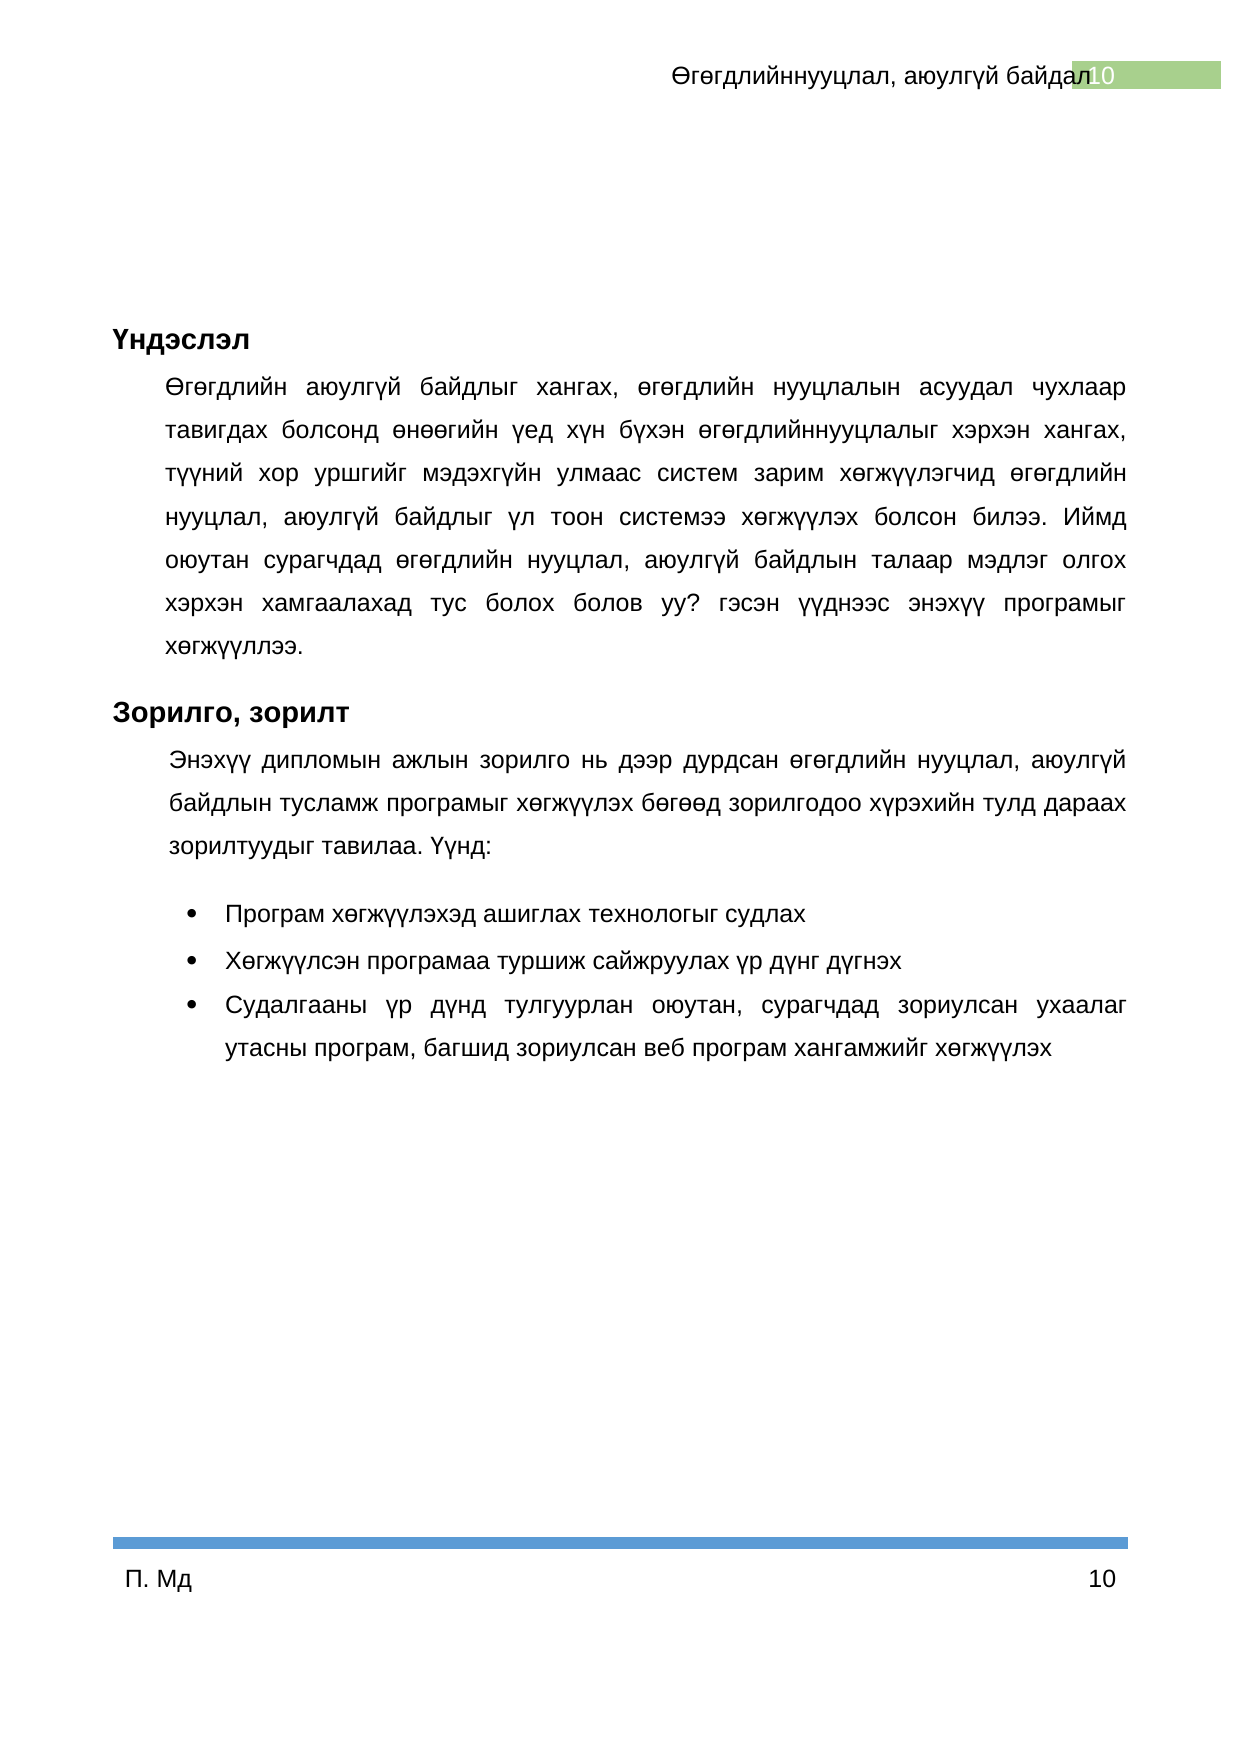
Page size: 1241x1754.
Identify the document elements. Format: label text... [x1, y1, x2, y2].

text Өгөгдлийн аюулгүй байдлыг хангах, өгөгдлийн нууцлалын асуудал чухлаар тавигдах болсонд өнөөгийн үед хүн бүхэн өгөгдлийннууцлалыг хэрхэн хангах, түүний хор уршгийг мэдэхгүйн улмаас систем зарим хөгжүүлэгчид өгөгдлийн нууцлал, аюулгүй байдлыг үл тоон системээ хөгжүүлэх болсон билээ. Иймд оюутан сурагчдад өгөгдлийн нууцлал, аюулгүй байдлын талаар мэдлэг олгох хэрхэн хамгаалахад тус болох болов уу? гэсэн үүднээс энэхүү програмыг хөгжүүллээ. [165, 372, 1128, 659]
list Програм хөгжүүлэхэд ашиглах технологыг судлах [187, 895, 719, 929]
text Энэхүү дипломын ажлын зорилго нь дээр дурдсан өгөгдлийн нууцлал, аюулгүй байдлын тусламж програмыг хөгжүүлэх бөгөөд зорилгодоо хүрэхийн тулд дараах зорилтуудыг тавилаа. Үүнд: [169, 745, 1128, 860]
text Зорилго, зорилт [112, 695, 1128, 728]
list Програм хөгжүүлэхэд ашиглах технологыг судлах [725, 895, 1128, 929]
text Үндэслэл [112, 322, 1128, 355]
list Хөгжүүлсэн програмаа туршиж сайжруулах үр дүнг дүгнэх [187, 946, 1128, 975]
list Судалгааны үр дүнд тулгуурлан оюутан, сурагчдад зориулсан ухаалаг утасны програм, багшид зориулсан веб програм хангамжийг хөгжүүлэх [187, 989, 1128, 1062]
